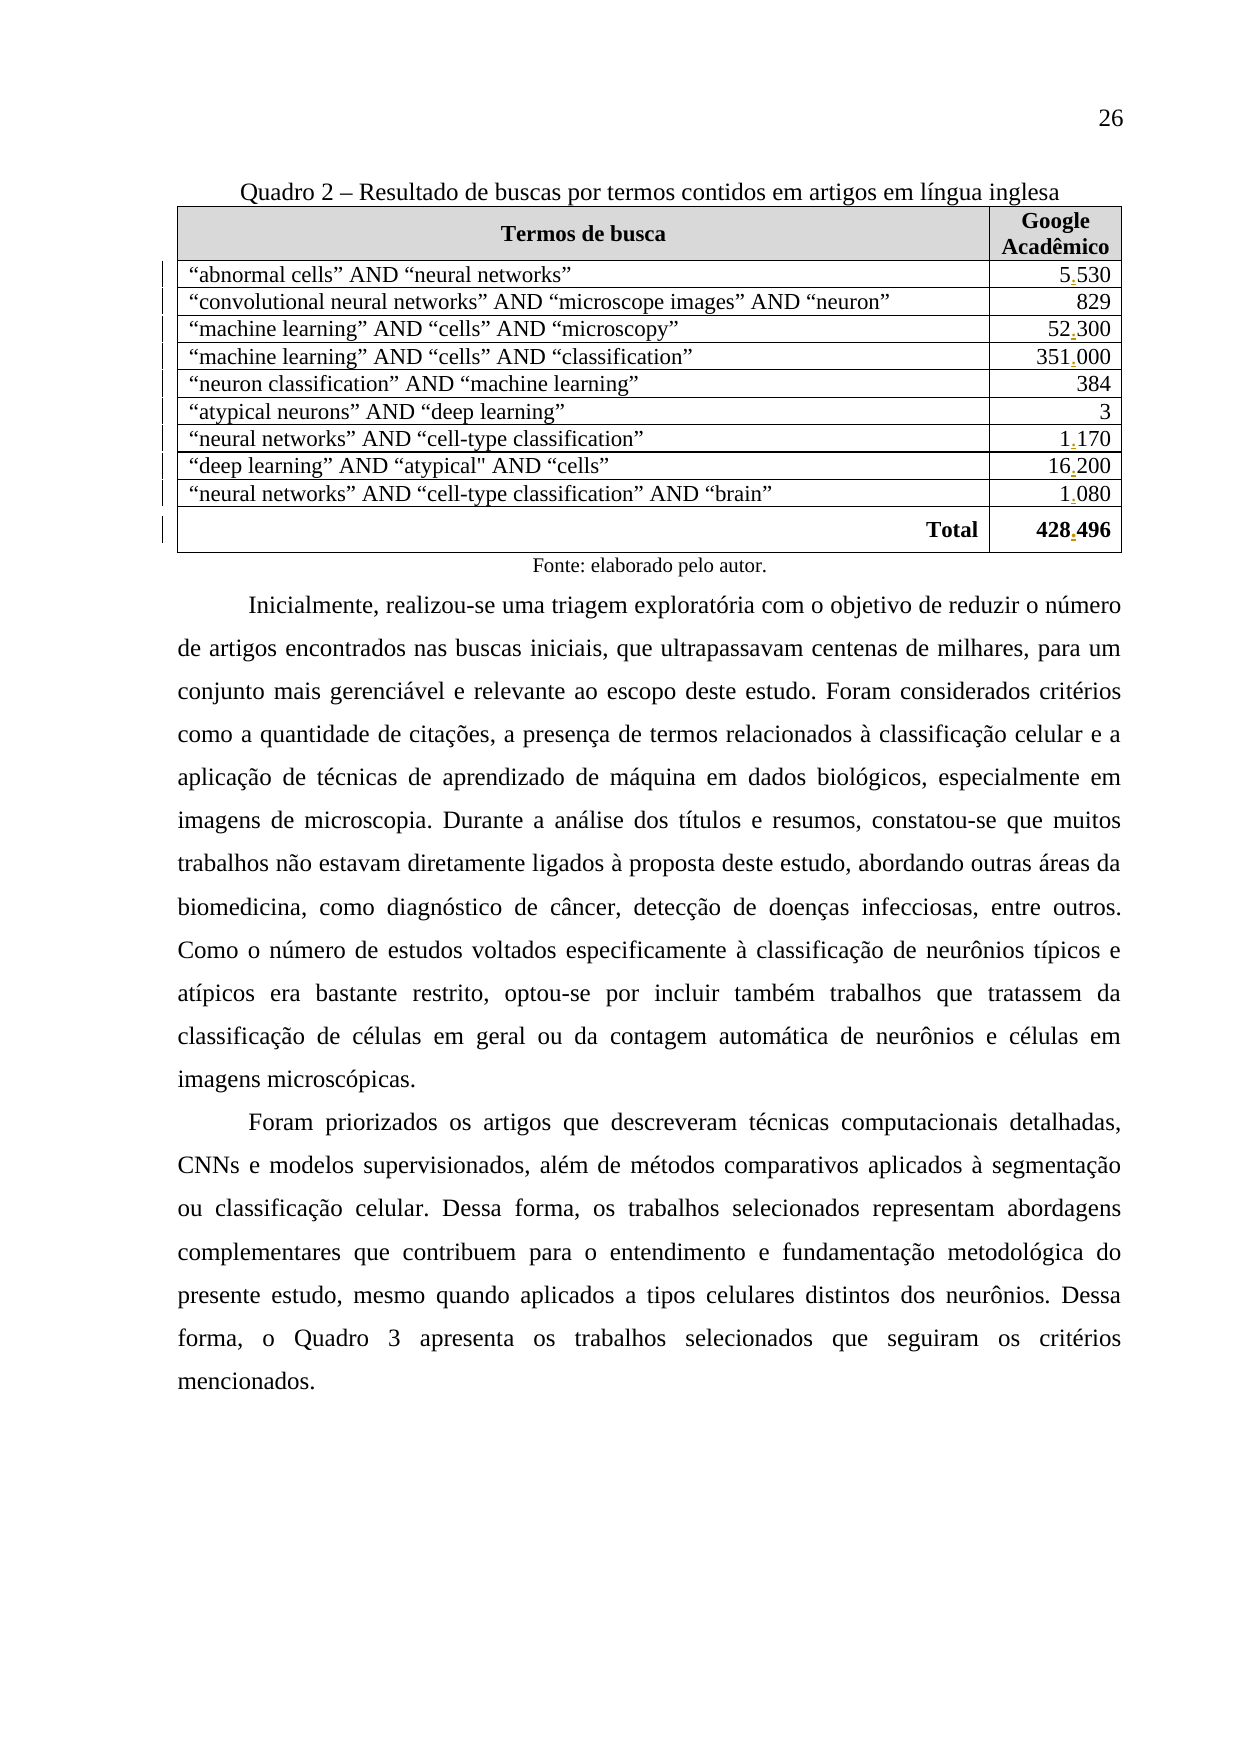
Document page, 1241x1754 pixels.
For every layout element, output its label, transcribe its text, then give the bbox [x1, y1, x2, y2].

table_cell “neural networks” AND “cell-type classification” [178, 425, 989, 451]
table_cell “neuron classification” AND “machine learning” [178, 370, 989, 397]
table_cell 384 [990, 370, 1121, 397]
table_cell “abnormal cells” AND “neural networks” [178, 261, 989, 287]
table_cell 5530 [990, 261, 1121, 287]
text Fonte: elaborado pelo autor. [177, 553, 1122, 577]
text Inicialmente, realizou-se uma triagem exploratória com o objetivo de reduzir o número de artigos encontrados nas buscas iniciais, que ultrapassavam centenas de milhares, para um conjunto mais gerenciável e relevante ao escopo deste estudo. Foram considerados critérios como a quantidade de citações, a presença de termos relacionados à classificação celular e a aplicação de técnicas de aprendizado de máquina em dados biológicos, especialmente em imagens de microscopia. Durante a análise dos títulos e resumos, constatou-se que muitos trabalhos não estavam diretamente ligados à proposta deste estudo, abordando outras áreas da biomedicina, como diagnóstico de câncer, detecção de doenças infecciosas, entre outros. Como o número de estudos voltados especificamente à classificação de neurônios típicos e atípicos era bastante restrito, optou-se por incluir também trabalhos que tratassem da classificação de células em geral ou da contagem automática de neurônios e células em imagens microscópicas. [177, 590, 1122, 1093]
text Foram priorizados os artigos que descreveram técnicas computacionais detalhadas, CNNs e modelos supervisionados, além de métodos comparativos aplicados à segmentação ou classificação celular. Dessa forma, os trabalhos selecionados representam abordagens complementares que contribuem para o entendimento e fundamentação metodológica do presente estudo, mesmo quando aplicados a tipos celulares distintos dos neurônios. Dessa forma, o Quadro 3 apresenta os trabalhos selecionados que seguiram os critérios mencionados. [177, 1107, 1122, 1395]
table_cell 351000 [990, 343, 1121, 369]
table_cell 52300 [990, 316, 1121, 342]
table_cell 428496 [990, 507, 1121, 552]
table_header Google Acadêmico [990, 207, 1121, 260]
table_cell Total [178, 507, 989, 552]
table_header Termos de busca [178, 207, 989, 260]
table_cell “machine learning” AND “cells” AND “microscopy” [178, 316, 989, 342]
table_cell “atypical neurons” AND “deep learning” [178, 398, 989, 424]
table_cell “neural networks” AND “cell-type classification” AND “brain” [178, 480, 989, 506]
table_cell 1170 [990, 425, 1121, 451]
table_cell 16200 [990, 453, 1121, 479]
table_cell “convolutional neural networks” AND “microscope images” AND “neuron” [178, 288, 989, 314]
table_cell 1080 [990, 480, 1121, 506]
table_cell 3 [990, 398, 1121, 424]
table_cell 829 [990, 288, 1121, 314]
table_cell “machine learning” AND “cells” AND “classification” [178, 343, 989, 369]
table_cell “deep learning” AND “atypical" AND “cells” [178, 453, 989, 479]
